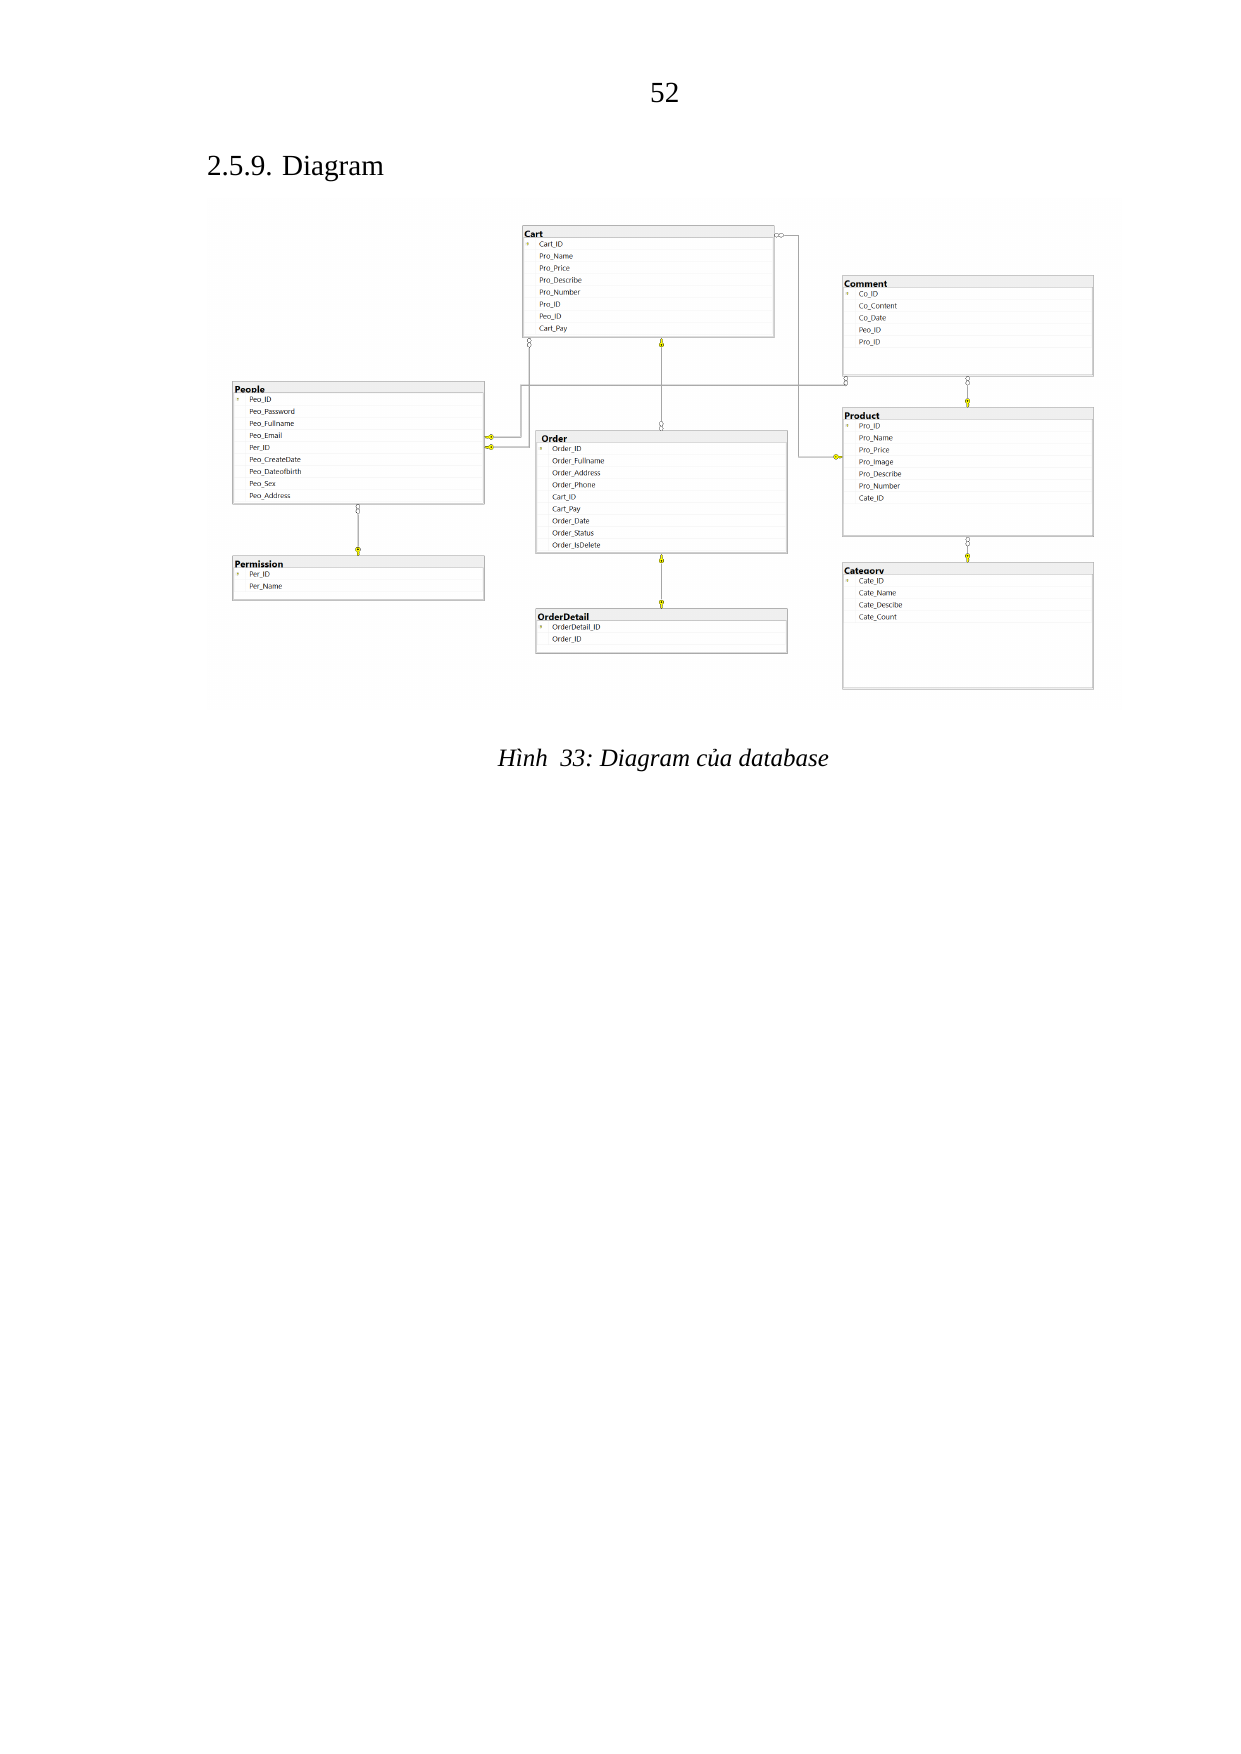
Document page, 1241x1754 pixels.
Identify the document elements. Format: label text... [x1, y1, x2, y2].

picture [206, 198, 1123, 710]
subtitle Diagram [207, 148, 1122, 181]
text Hình 33: Diagram của database [207, 743, 1122, 771]
